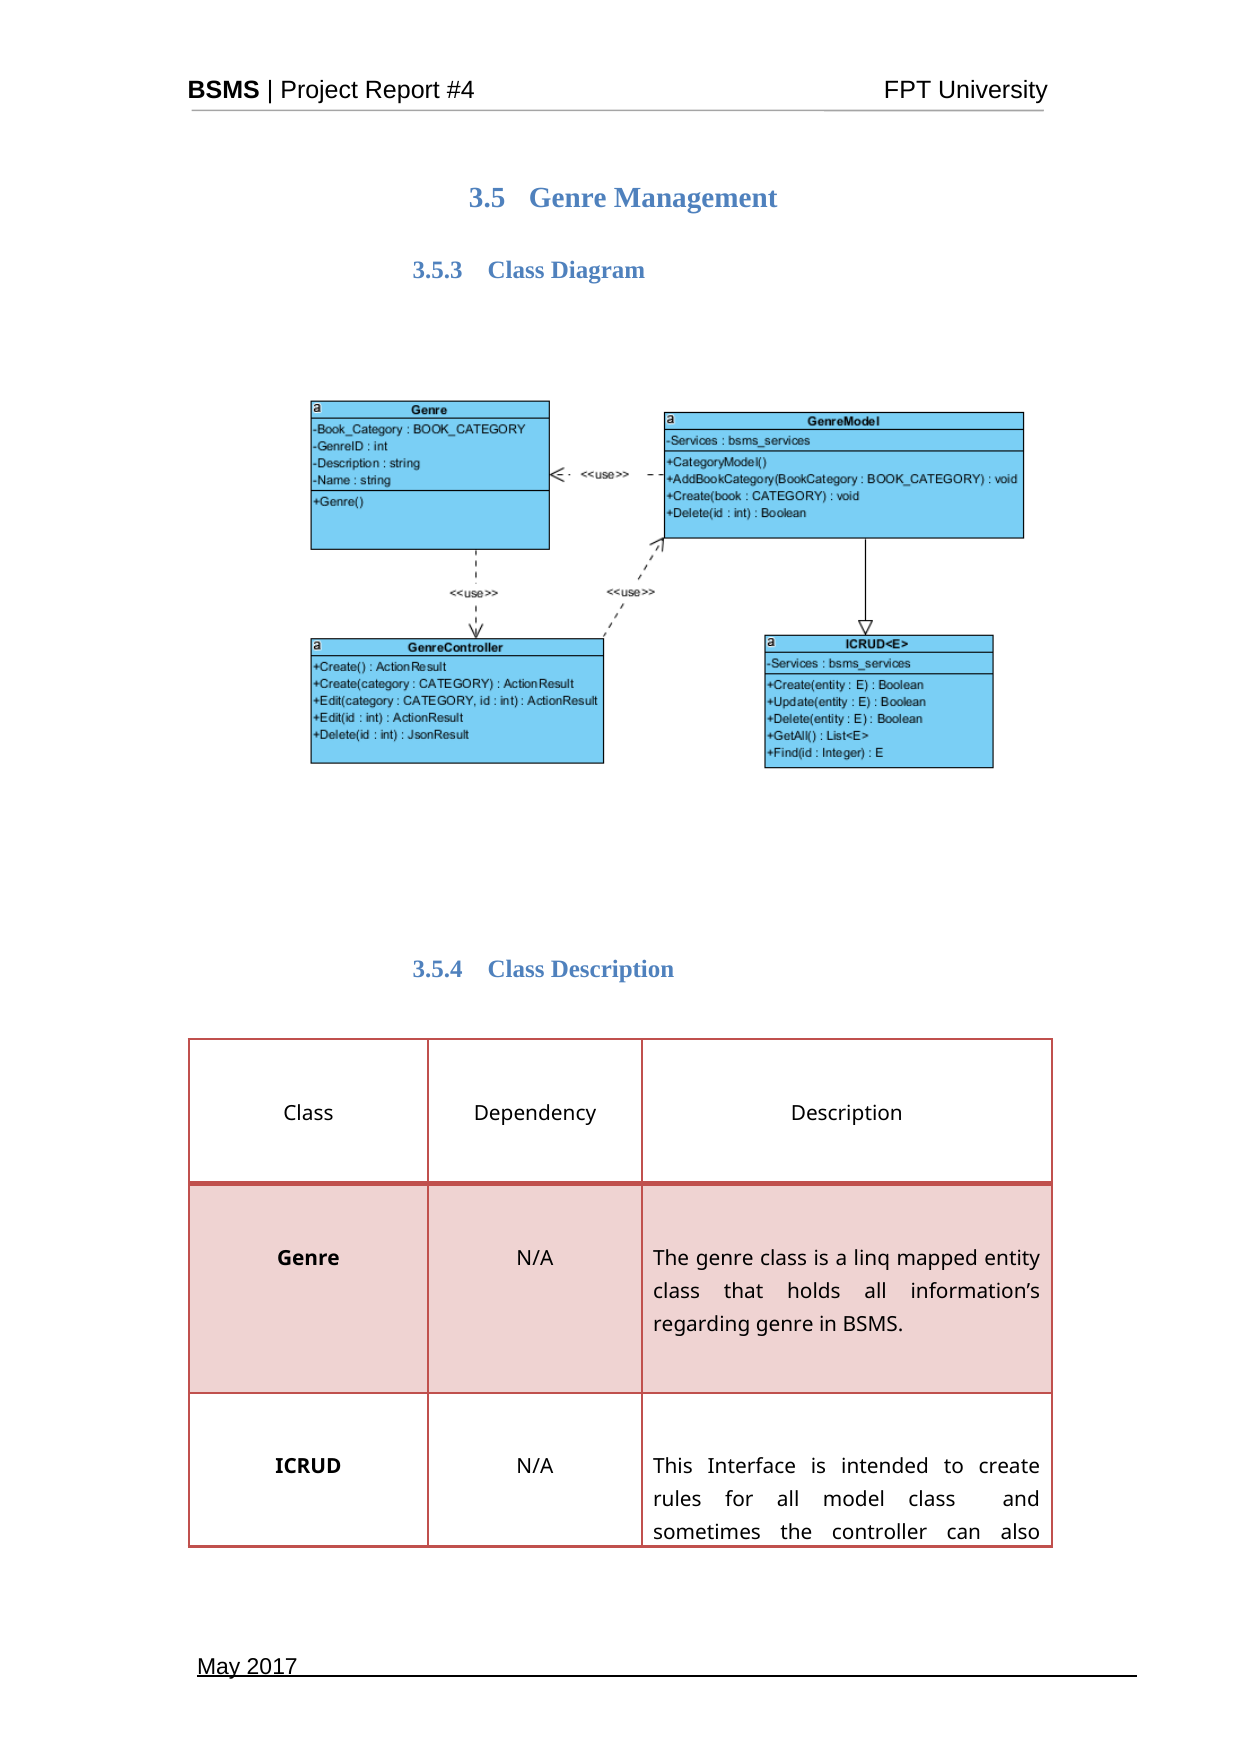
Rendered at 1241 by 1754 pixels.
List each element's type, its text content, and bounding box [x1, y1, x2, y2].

subtitle Genre Management [469, 180, 1053, 213]
table_header Class [190, 1040, 427, 1181]
table_header Dependency [429, 1040, 641, 1181]
table_header Description [643, 1040, 1051, 1181]
table_cell ICRUD [190, 1394, 427, 1545]
subtitle Class Diagram [412, 255, 1053, 284]
table_cell N/A [429, 1394, 641, 1545]
picture [244, 300, 1110, 809]
subtitle Class Description [412, 954, 1053, 982]
table_cell Genre [190, 1186, 427, 1392]
table_cell The genre class is a linq mapped entity class that holds all information’s regarding genre in BSMS. [643, 1186, 1051, 1392]
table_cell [643, 1394, 1051, 1545]
table_cell N/A [429, 1186, 641, 1392]
